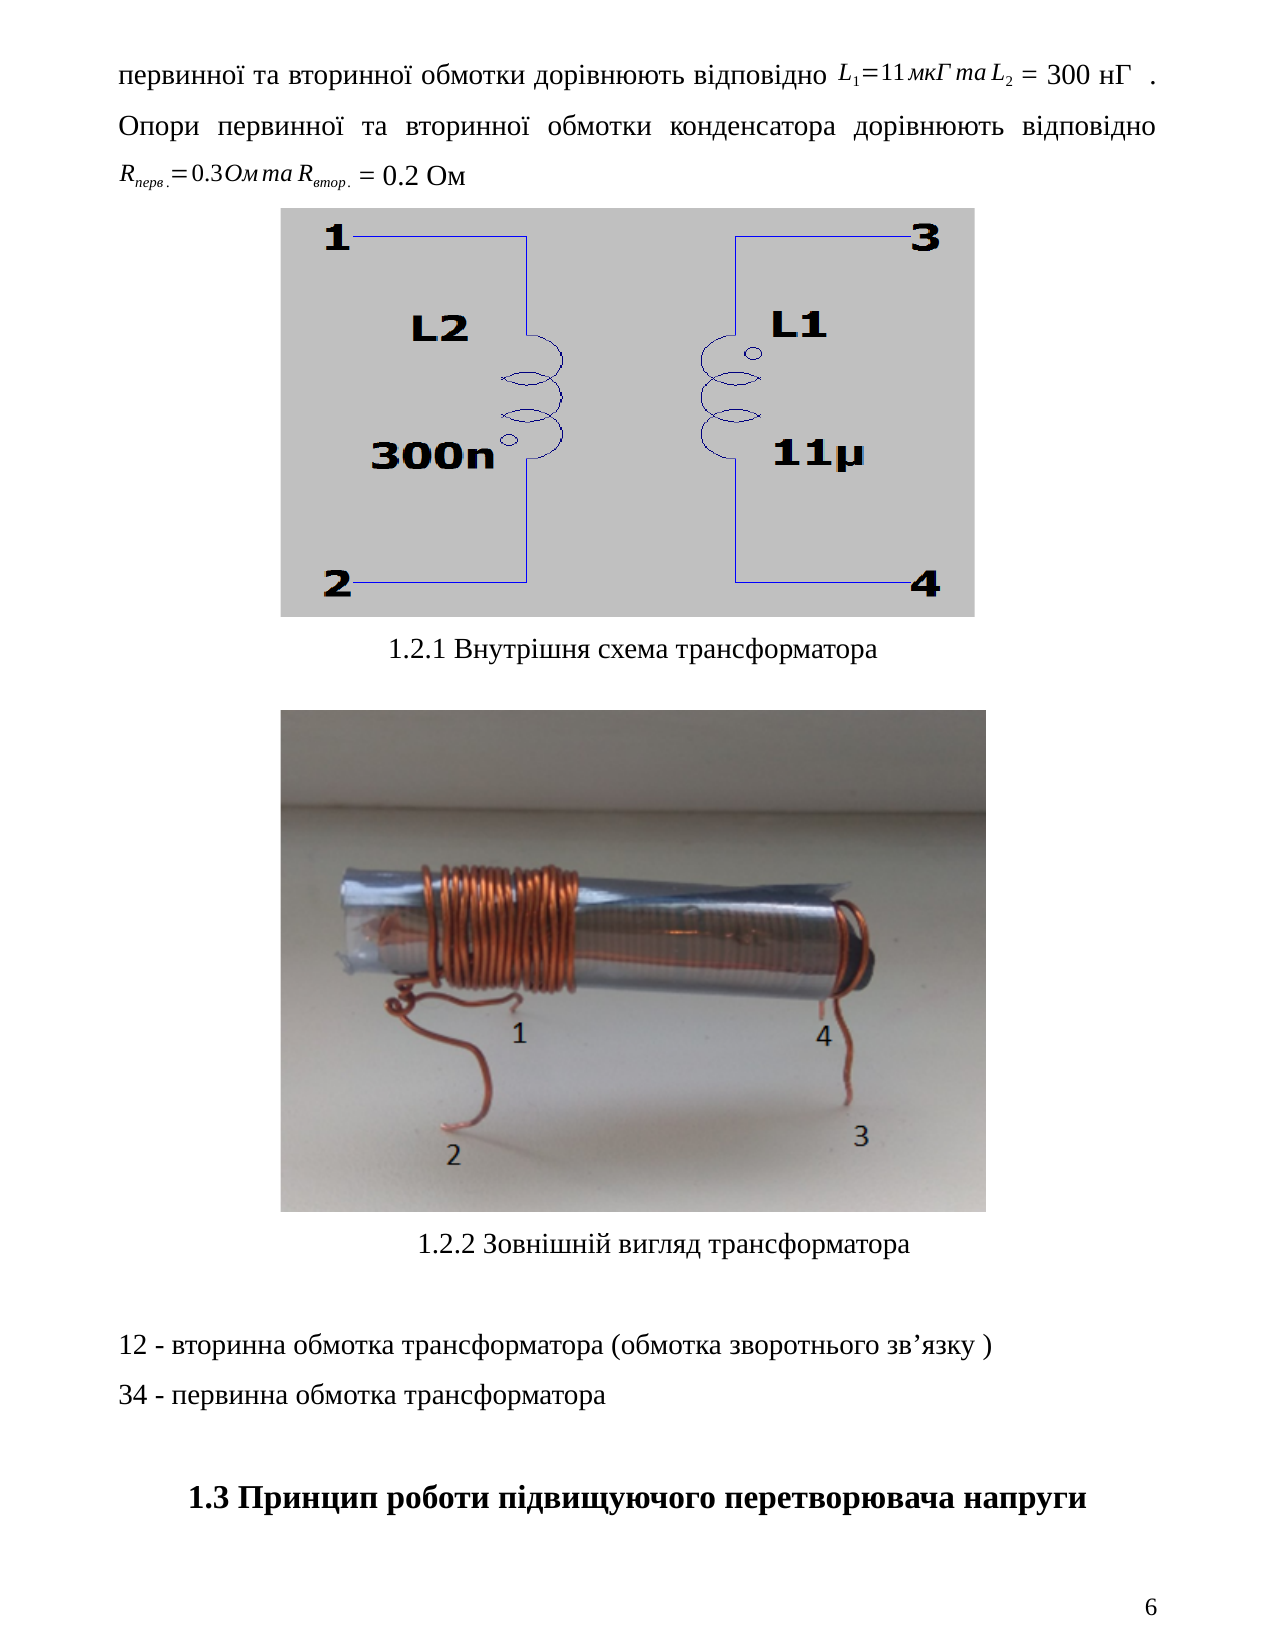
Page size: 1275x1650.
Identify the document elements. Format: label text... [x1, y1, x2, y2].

text 12 - вторинна обмотка трансформатора (обмотка зворотнього зв’язку ) [118, 1327, 1157, 1360]
list 1.2.1 Внутрішня схема трансформатора [162, 631, 1157, 665]
list 1.2.2 Зовнішній вигляд трансформатора [162, 1226, 1157, 1260]
text 34 - первинна обмотка трансформатора [118, 1377, 1157, 1411]
picture [280, 710, 986, 1212]
text 1.3 Принцип роботи підвищуючого перетворювача напруги [118, 1478, 1157, 1516]
picture [280, 208, 975, 617]
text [118, 57, 1157, 192]
